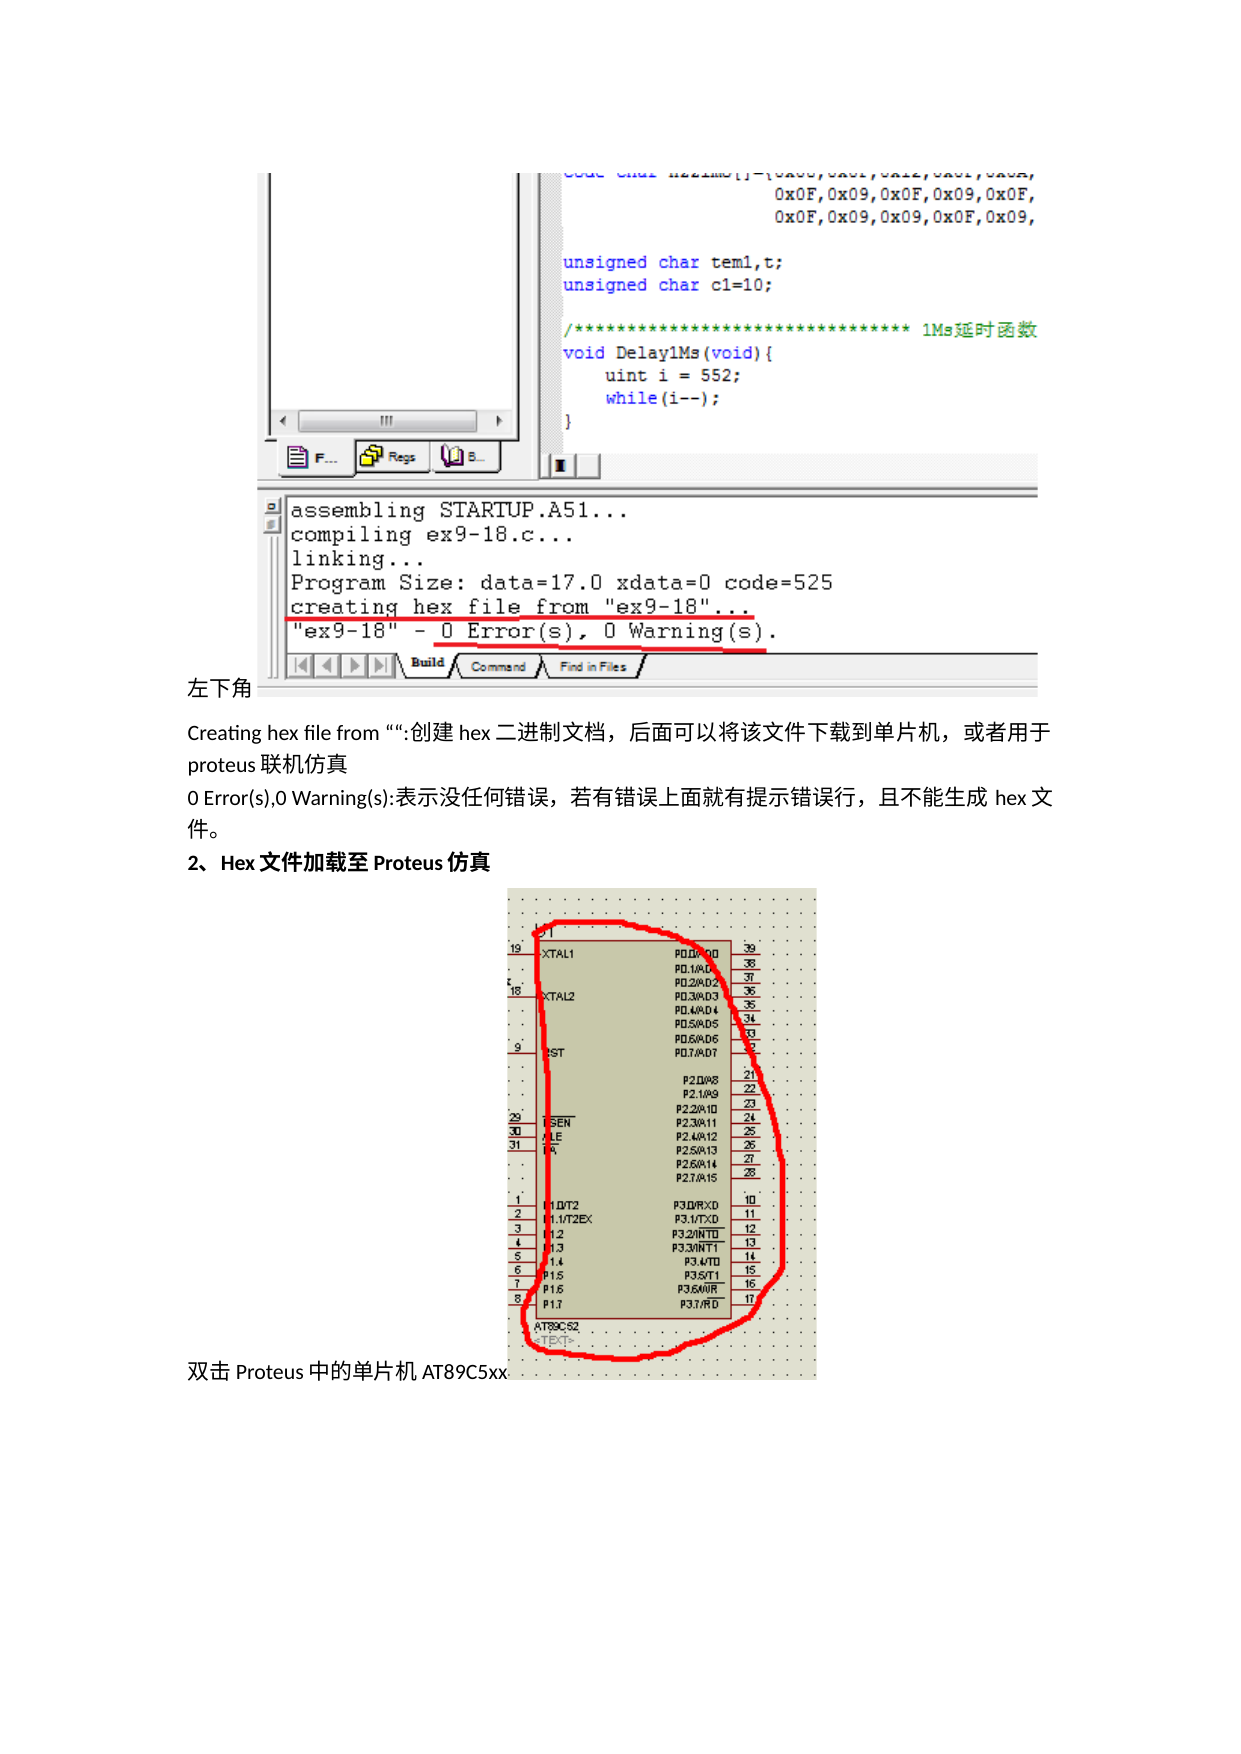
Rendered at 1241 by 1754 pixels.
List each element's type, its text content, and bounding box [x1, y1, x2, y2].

text Creating hex file from ““:创建hex二进制文档，后面可以将该文件下载到单片机，或者用于proteus联机仿真 [187, 714, 1053, 779]
text 2、Hex文件加载至Proteus仿真 [187, 844, 1053, 877]
picture [507, 888, 817, 1380]
picture [253, 173, 1038, 697]
text 0 Error(s),0 Warning(s):表示没任何错误，若有错误上面就有提示错误行，且不能生成hex文件。 [187, 779, 1053, 844]
